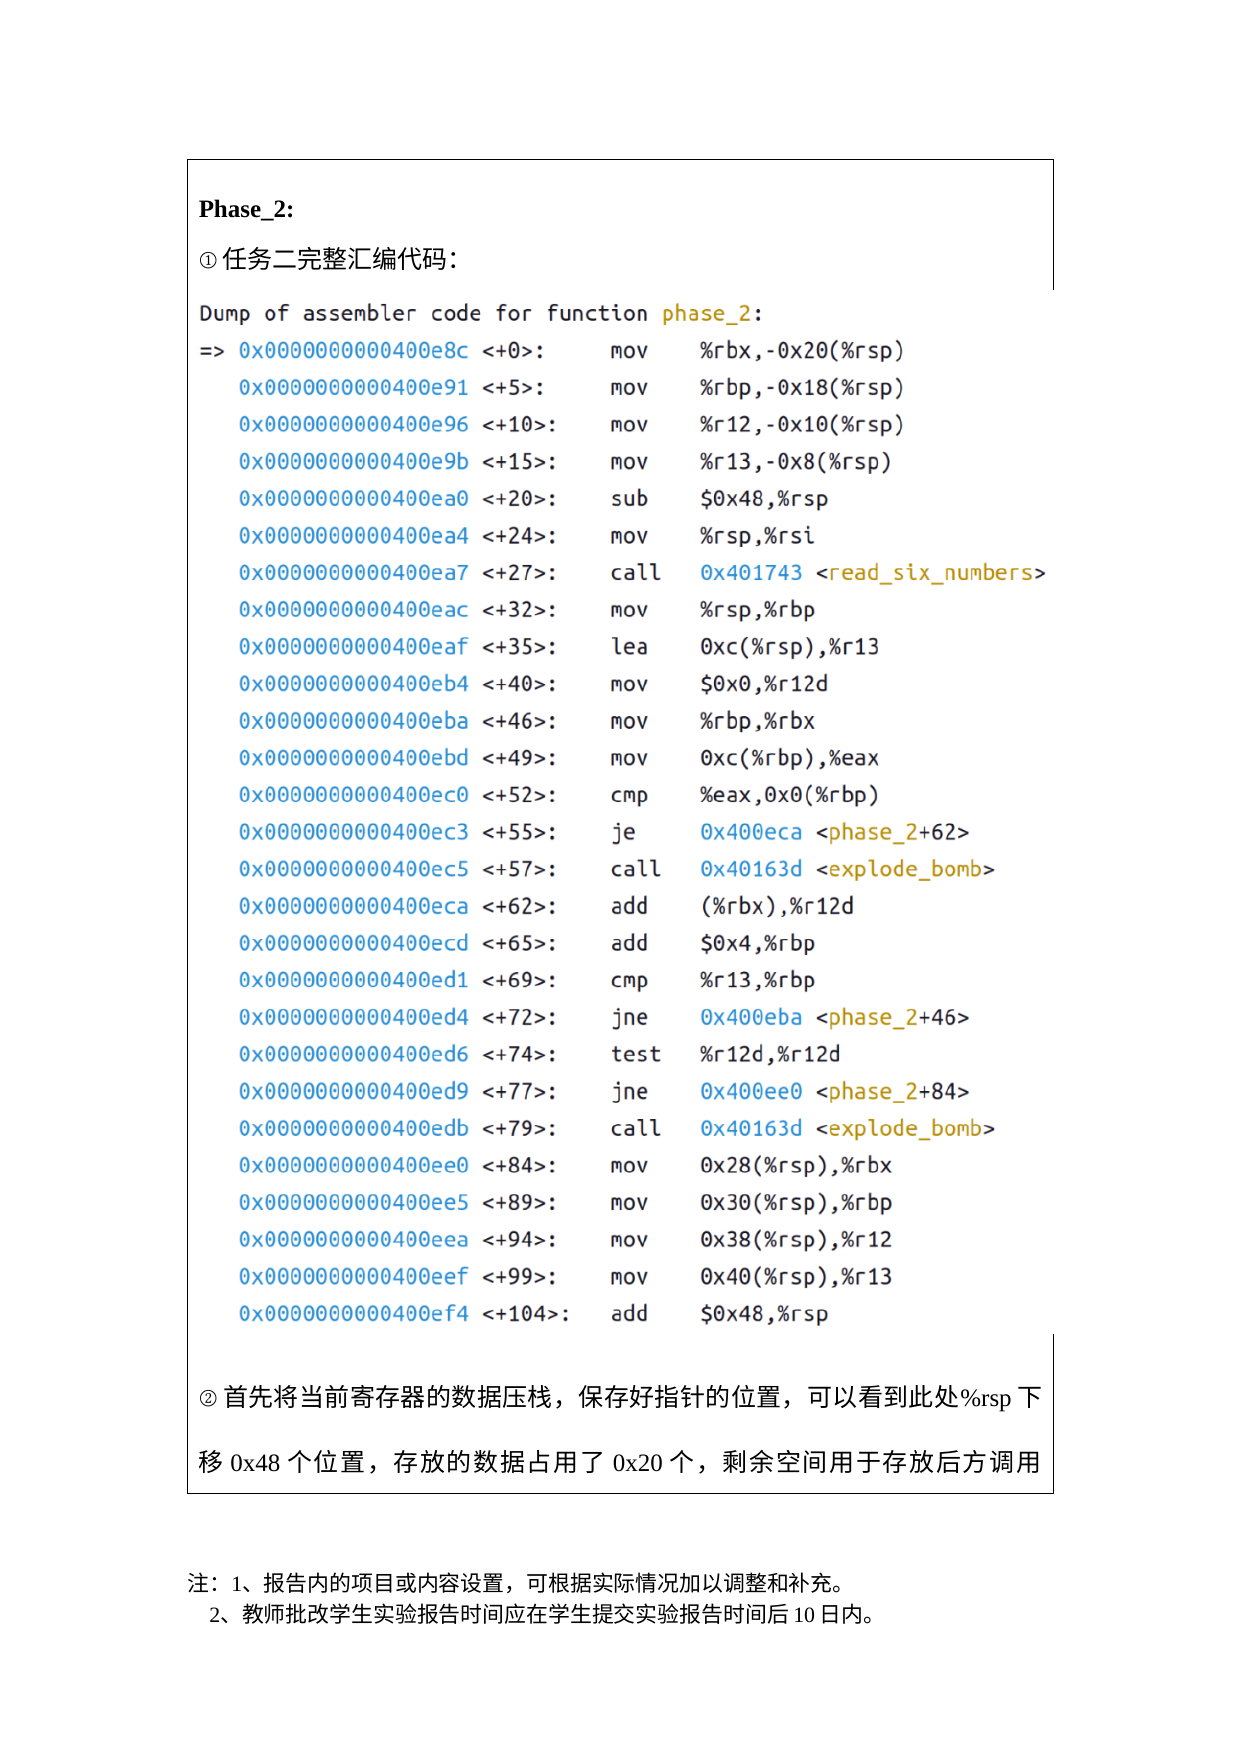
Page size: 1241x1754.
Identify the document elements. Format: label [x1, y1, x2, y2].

picture [198, 290, 1065, 1334]
table_cell [188, 160, 1053, 1493]
